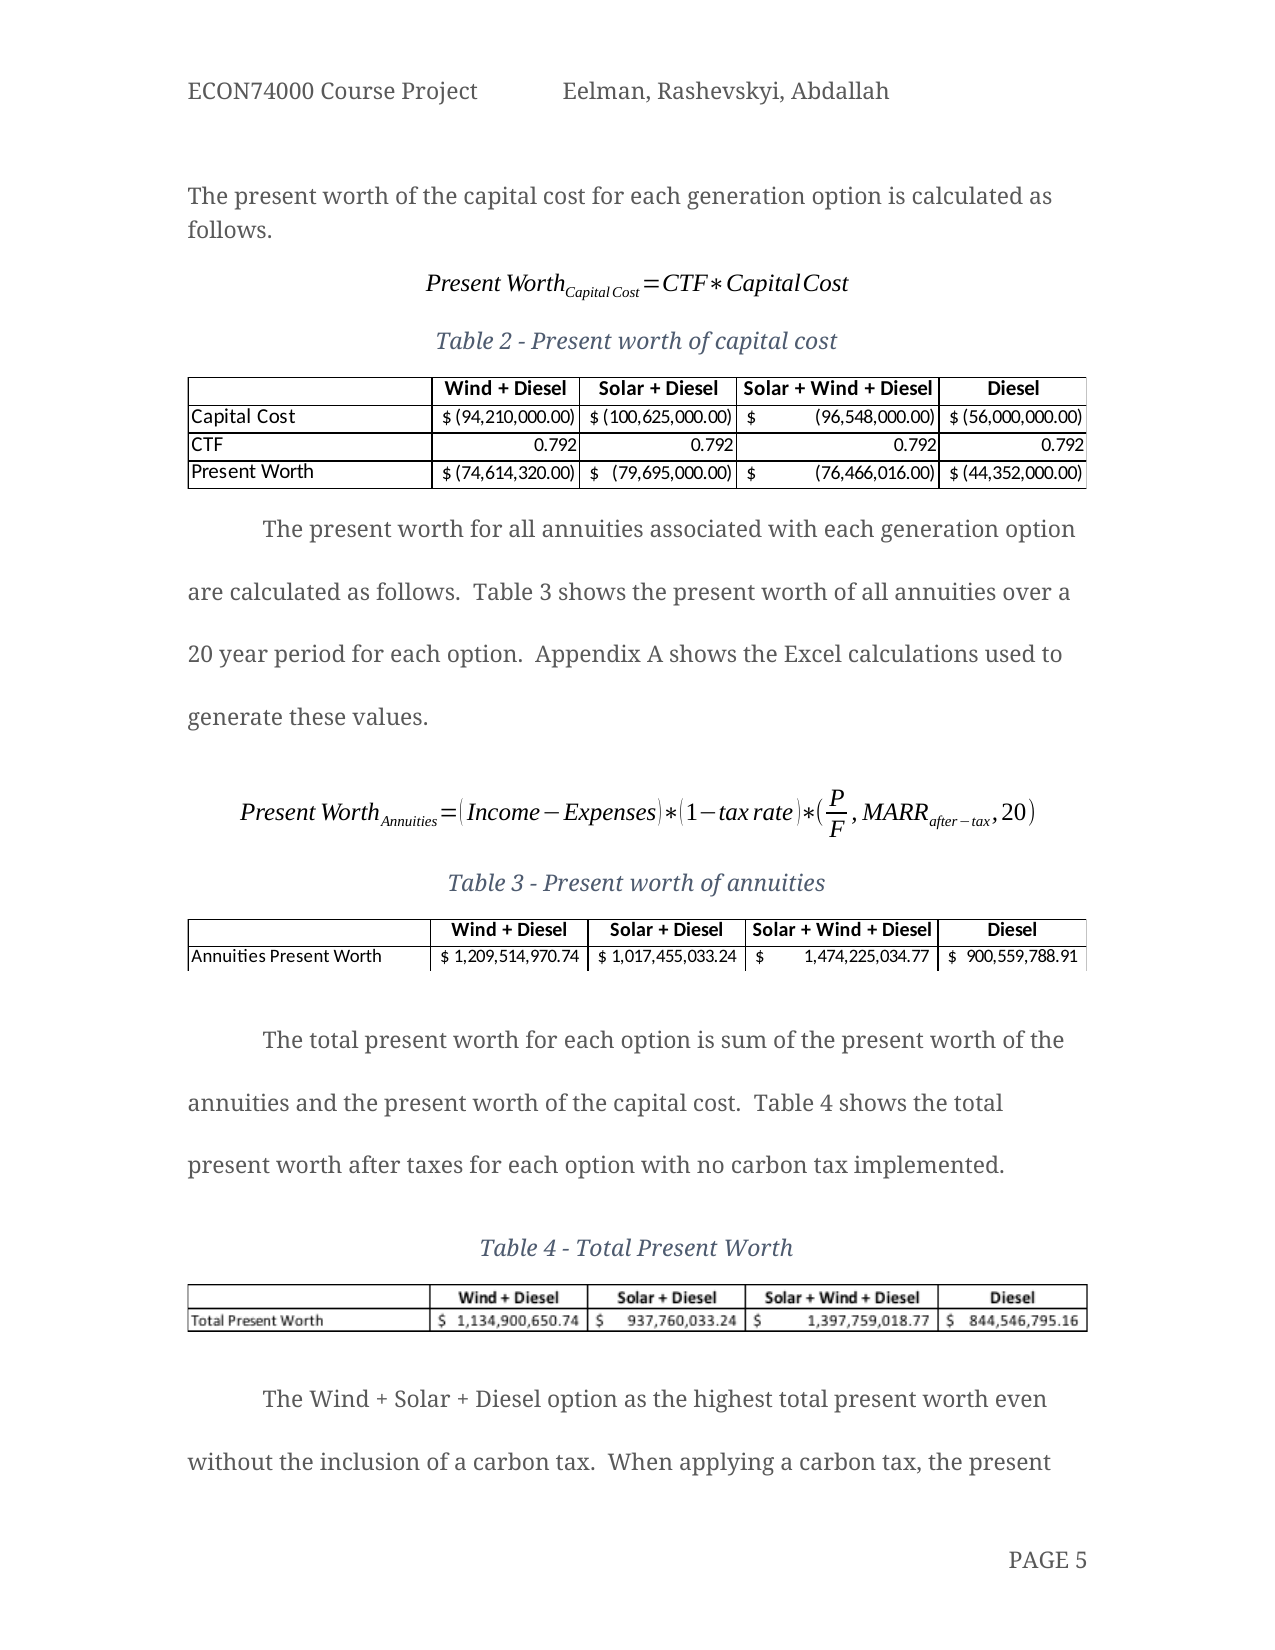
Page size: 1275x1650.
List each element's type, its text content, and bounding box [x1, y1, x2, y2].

text The present worth of the capital cost for each generation option is calculated as follows. [187, 180, 1087, 246]
picture [187, 1284, 1088, 1332]
text Table 2 - Present worth of capital cost [187, 325, 1087, 356]
text The total present worth for each option is sum of the present worth of the annuities and the present worth of the capital cost. Table 4 shows the total present worth after taxes for each option with no carbon tax implemented. [187, 1024, 1087, 1180]
text The present worth for all annuities associated with each generation option are calculated as follows. Table 3 shows the present worth of all annuities over a 20 year period for each option. Appendix A shows the Excel calculations used to generate these values. [187, 513, 1087, 732]
text Table 3 - Present worth of annuities [187, 867, 1087, 898]
text Table 4 - Total Present Worth [187, 1232, 1087, 1264]
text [187, 1383, 1087, 1477]
